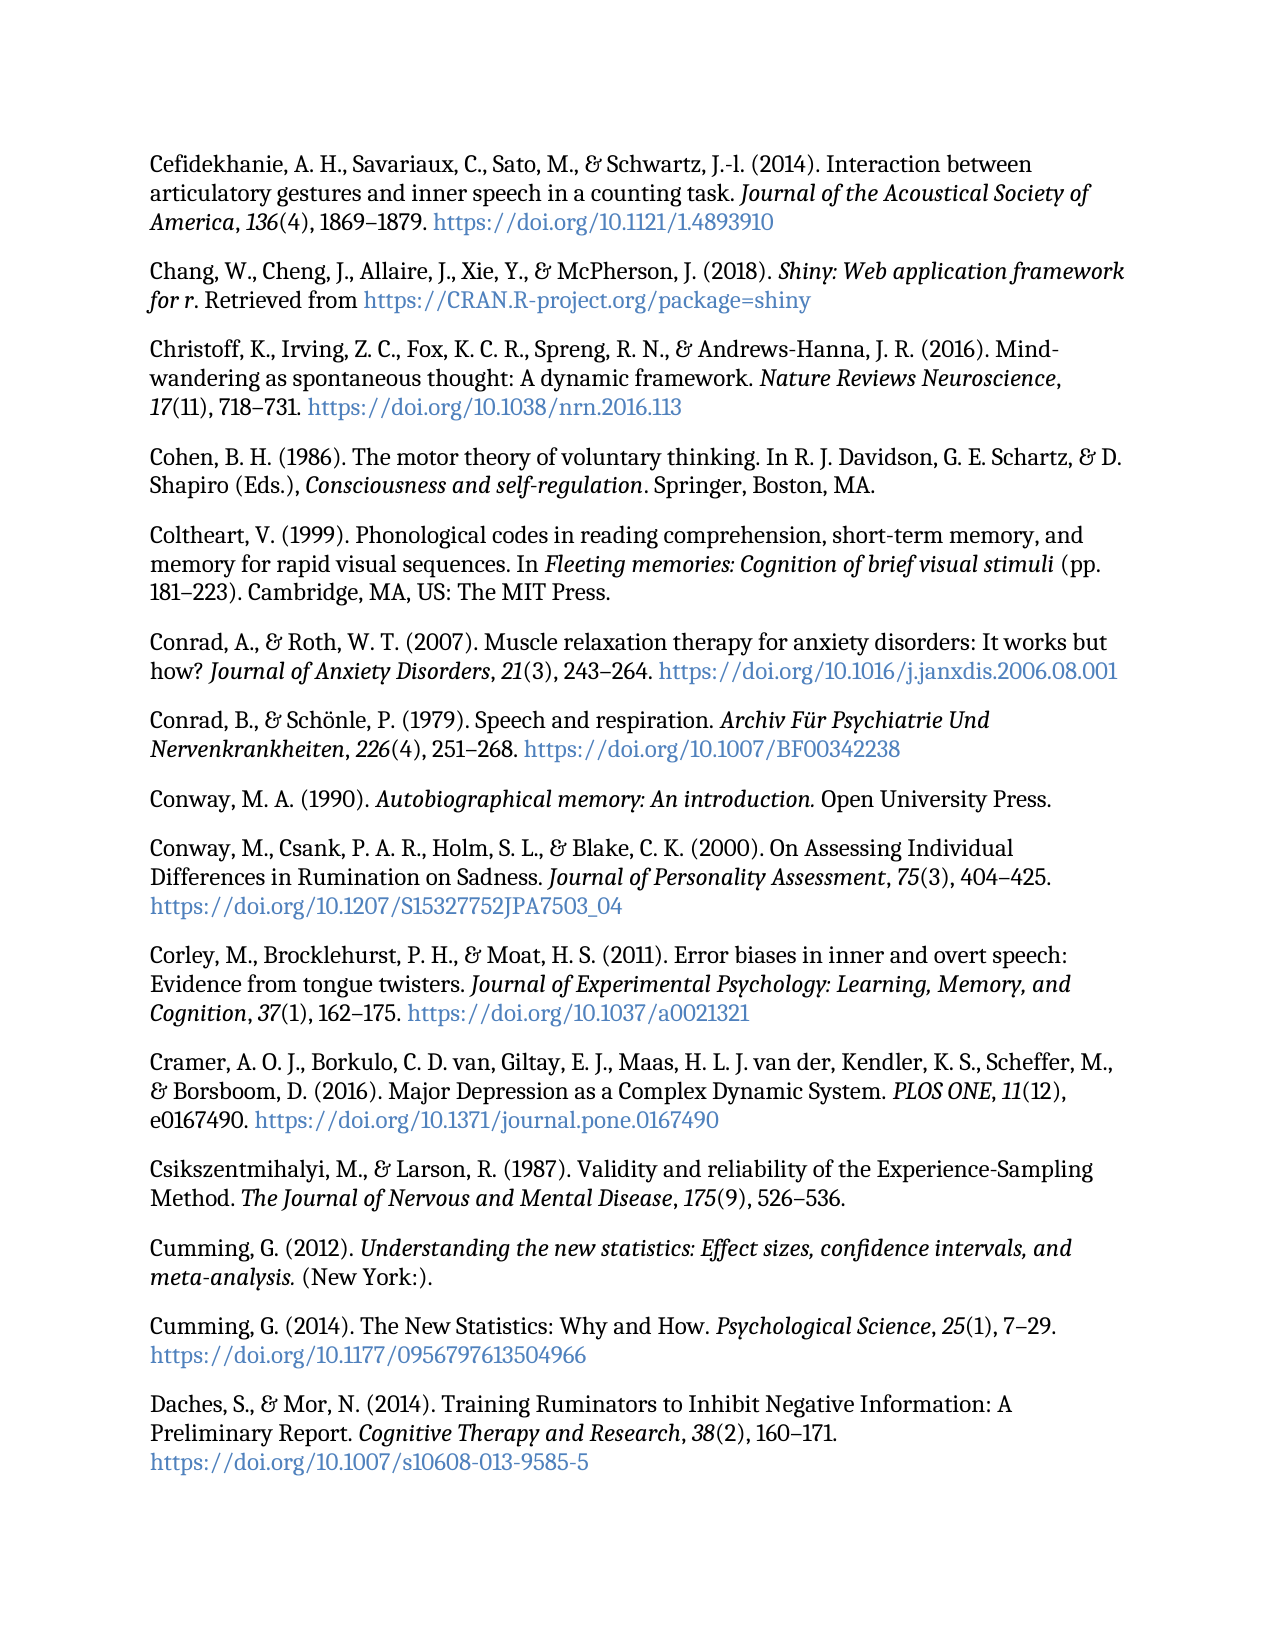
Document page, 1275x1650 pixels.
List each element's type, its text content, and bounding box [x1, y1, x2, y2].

text Corley, M., Brocklehurst, P. H., & Moat, H. S. (2011). Error biases in inner and overt speech: Evidence from tongue twisters. Journal of Experimental Psychology: Learning, Memory, and Cognition, 37(1), 162–175. https://doi.org/10.1037/a0021321 [150, 941, 1125, 1027]
text Conrad, A., & Roth, W. T. (2007). Muscle relaxation therapy for anxiety disorders: It works but how? Journal of Anxiety Disorders, 21(3), 243–264. https://doi.org/10.1016/j.janxdis.2006.08.001 [150, 628, 1125, 685]
text Cohen, B. H. (1986). The motor theory of voluntary thinking. In R. J. Davidson, G. E. Schartz, & D. Shapiro (Eds.), Consciousness and self-regulation. Springer, Boston, MA. [150, 442, 1125, 500]
text Cumming, G. (2014). The New Statistics: Why and How. Psychological Science, 25(1), 7–29. https://doi.org/10.1177/0956797613504966 [150, 1312, 1125, 1369]
text Conway, M. A. (1990). Autobiographical memory: An introduction. Open University Press. [150, 784, 1125, 813]
text Christoff, K., Irving, Z. C., Fox, K. C. R., Spreng, R. N., & Andrews-Hanna, J. R. (2016). Mind-wandering as spontaneous thought: A dynamic framework. Nature Reviews Neuroscience, 17(11), 718–731. https://doi.org/10.1038/nrn.2016.113 [150, 335, 1125, 422]
text Chang, W., Cheng, J., Allaire, J., Xie, Y., & McPherson, J. (2018). Shiny: Web application framework for r. Retrieved from https://CRAN.R-project.org/package=shiny [150, 257, 1125, 314]
text Conway, M., Csank, P. A. R., Holm, S. L., & Blake, C. K. (2000). On Assessing Individual Differences in Rumination on Sadness. Journal of Personality Assessment, 75(3), 404–425. https://doi.org/10.1207/S15327752JPA7503_04 [150, 834, 1125, 920]
text Cumming, G. (2012). Understanding the new statistics: Effect sizes, confidence intervals, and meta-analysis. (New York:). [150, 1234, 1125, 1291]
text Conrad, B., & Schönle, P. (1979). Speech and respiration. Archiv Für Psychiatrie Und Nervenkrankheiten, 226(4), 251–268. https://doi.org/10.1007/BF00342238 [150, 706, 1125, 764]
text Coltheart, V. (1999). Phonological codes in reading comprehension, short-term memory, and memory for rapid visual sequences. In Fleeting memories: Cognition of brief visual stimuli (pp. 181–223). Cambridge, MA, US: The MIT Press. [150, 521, 1125, 607]
text Cramer, A. O. J., Borkulo, C. D. van, Giltay, E. J., Maas, H. L. J. van der, Kendler, K. S., Scheffer, M., & Borsboom, D. (2016). Major Depression as a Complex Dynamic System. PLOS ONE, 11(12), e0167490. https://doi.org/10.1371/journal.pone.0167490 [150, 1048, 1125, 1134]
text Cefidekhanie, A. H., Savariaux, C., Sato, M., & Schwartz, J.-l. (2014). Interaction between articulatory gestures and inner speech in a counting task. Journal of the Acoustical Society of America, 136(4), 1869–1879. https://doi.org/10.1121/1.4893910 [150, 150, 1125, 236]
text Daches, S., & Mor, N. (2014). Training Ruminators to Inhibit Negative Information: A Preliminary Report. Cognitive Therapy and Research, 38(2), 160–171. https://doi.org/10.1007/s10608-013-9585-5 [150, 1390, 1125, 1477]
text Csikszentmihalyi, M., & Larson, R. (1987). Validity and reliability of the Experience-Sampling Method. The Journal of Nervous and Mental Disease, 175(9), 526–536. [150, 1155, 1125, 1213]
